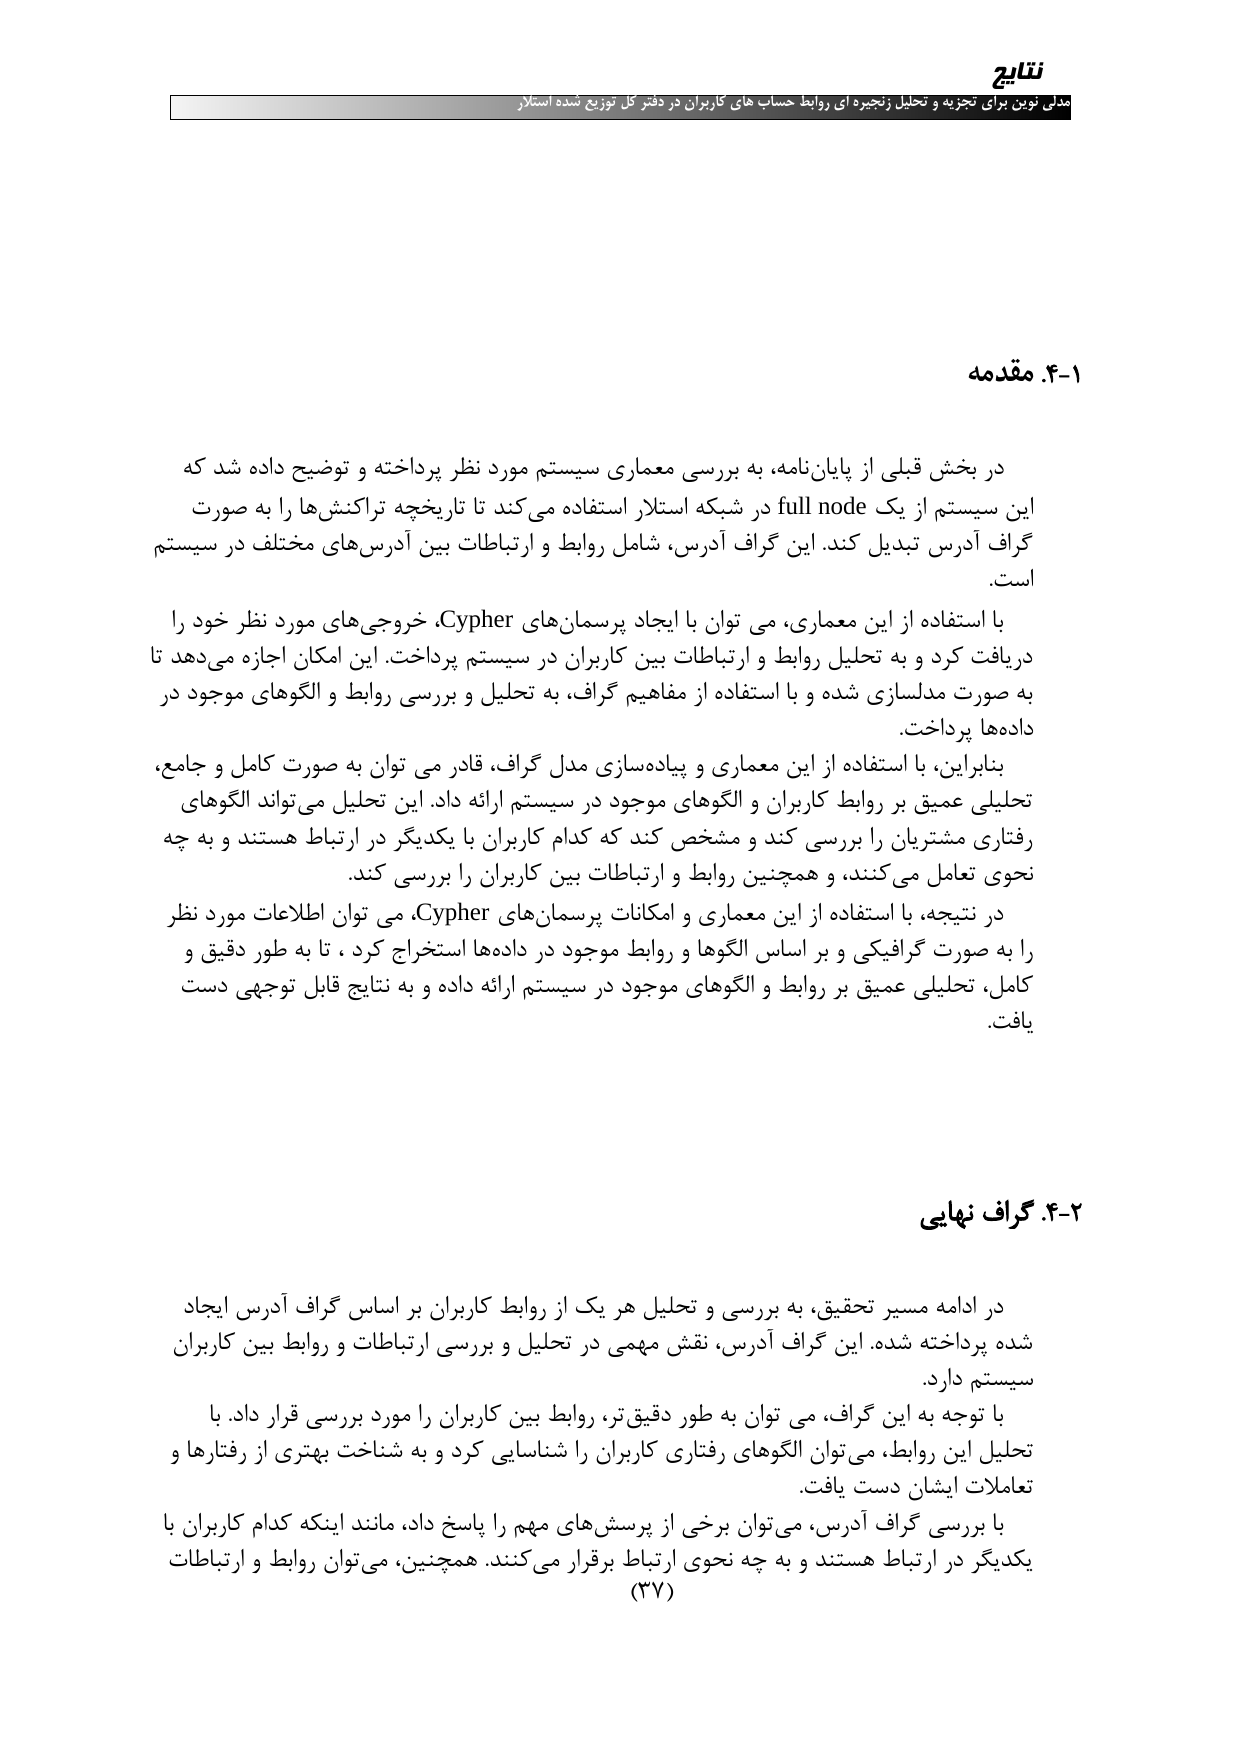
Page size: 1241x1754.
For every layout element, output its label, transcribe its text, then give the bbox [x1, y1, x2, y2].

text در بخش قبلی از پایان‌نامه، به بررسی معماری سیستم مورد نظر پرداخته و توضیح داده شد که این سیستم از یک full node در شبکه استلار استفاده می‌کند تا تاریخچه تراکنش‌ها را به صورت گراف آدرس تبدیل کند. این گراف آدرس، شامل روابط و ارتباطات بین آدرس‌های مختلف در سیستم است. [147, 455, 1033, 597]
text در ادامه مسیر تحقیق، به بررسی و تحلیل هر یک از روابط کاربران بر اساس گراف آدرس ایجاد شده پرداخته شده. این گراف آدرس، نقش مهمی در تحلیل و بررسی ارتباطات و روابط بین کاربران سیستم دارد. [147, 1294, 1033, 1396]
text در نتیجه، با استفاده از این معماری و امکانات پرسمان‌های Cypher، می توان اطلاعات مورد نظر را به صورت گرافیکی و بر اساس الگوها و روابط موجود در داده‌ها استخراج کرد ، تا به طور دقیق و کامل، تحلیلی عمیق بر روابط و الگوهای موجود در سیستم ارائه داده و به نتایج قابل توجهی دست یافت. [147, 897, 1033, 1039]
text مقدمه [147, 359, 1033, 393]
text بنابراین، با استفاده از این معماری و پیاده‌سازی مدل گراف، قادر می توان به صورت کامل و جامع، تحلیلی عمیق بر روابط کاربران و الگوهای موجود در سیستم ارائه داد. این تحلیل می‌تواند الگوهای رفتاری مشتریان را بررسی کند و مشخص کند که کدام کاربران با یکدیگر در ارتباط هستند و به چه نحوی تعامل می‌کنند، و همچنین روابط و ارتباطات بین کاربران را بررسی کند. [147, 753, 1033, 890]
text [147, 1511, 1033, 1576]
text با استفاده از این معماری، می توان با ایجاد پرسمان‌های Cypher، خروجی‌های مورد نظر خود را دریافت کرد و به تحلیل روابط و ارتباطات بین کاربران در سیستم پرداخت. این امکان اجازه می‌دهد تا به صورت مدلسازی شده و با استفاده از مفاهیم گراف، به تحلیل و بررسی روابط و الگوهای موجود در داده‌ها پرداخت. [147, 604, 1033, 746]
text گراف نهایی [147, 1198, 1033, 1232]
text با توجه به این گراف، می توان به طور دقیق‌تر، روابط بین کاربران را مورد بررسی قرار داد. با تحلیل این روابط، می‌توان الگوهای رفتاری کاربران را شناسایی کرد و به شناخت بهتری از رفتارها و تعاملات ایشان دست یافت. [147, 1402, 1033, 1504]
